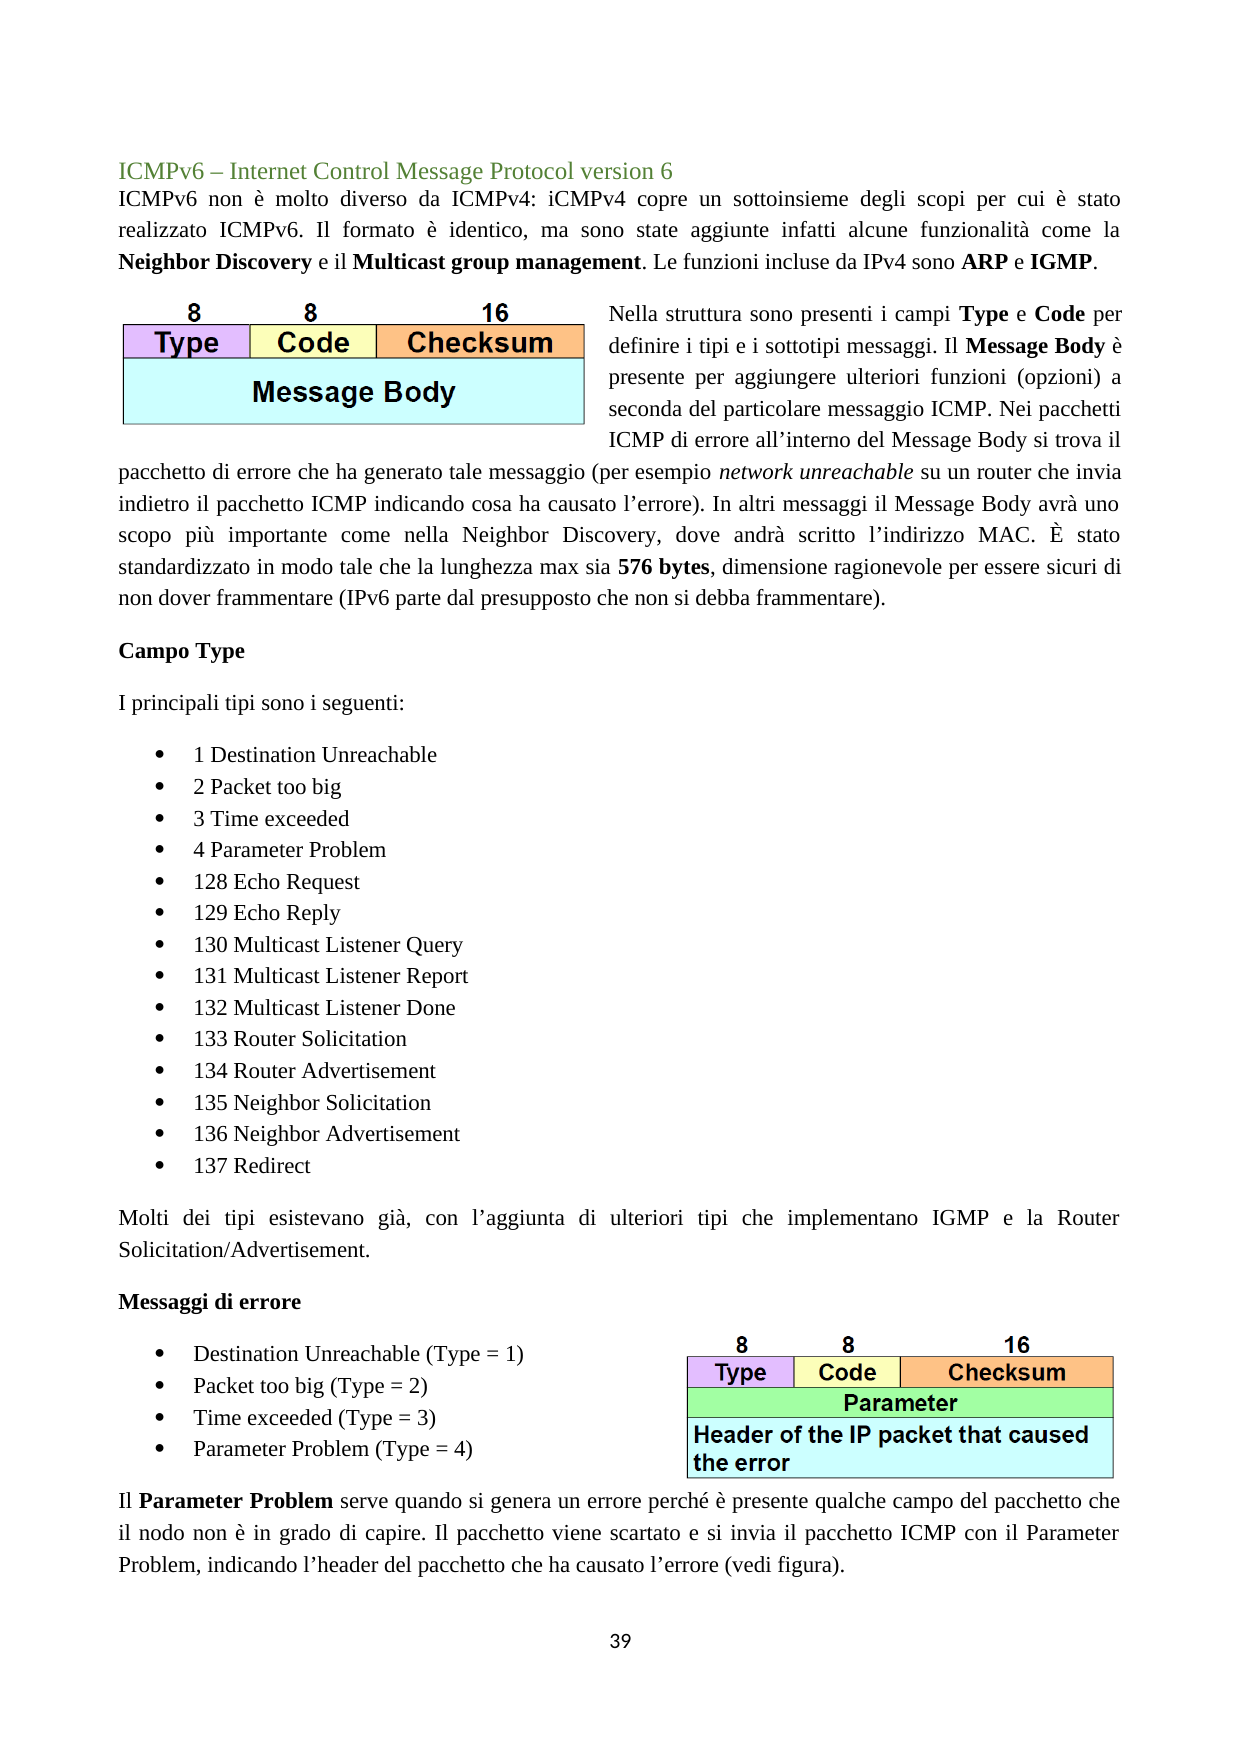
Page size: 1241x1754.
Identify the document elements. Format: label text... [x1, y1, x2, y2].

list Time exceeded (Type = 3) [156, 1404, 678, 1430]
text Messaggi di errore [118, 1288, 1122, 1314]
text Nella struttura sono presenti i campi Type e Code per definire i tipi e i sottotipi messaggi. Il Message Body è presente per aggiungere ulteriori funzioni (opzioni) a seconda del particolare messaggio ICMP. Nei pacchetti ICMP di errore all’interno del Message Body si trova il pacchetto di errore che ha generato tale messaggio (per esempio network unreachable su un router che invia indietro il pacchetto ICMP indicando cosa ha causato l’errore). In altri messaggi il Message Body avrà uno scopo più importante come nella Neighbor Discovery, dove andrà scritto l’indirizzo MAC. È stato standardizzato in modo tale che la lunghezza max sia 576 bytes, dimensione ragionevole per essere sicuri di non dover frammentare (IPv6 parte dal presupposto che non si debba frammentare). [118, 300, 1122, 611]
list 3 Time exceeded [156, 804, 1122, 831]
list 133 Router Solicitation [156, 1026, 1122, 1052]
list 137 Redirect [156, 1152, 1122, 1178]
text Il Parameter Problem serve quando si genera un errore perché è presente qualche campo del pacchetto che il nodo non è in grado di capire. Il pacchetto viene scartato e si invia il pacchetto ICMP con il Parameter Problem, indicando l’header del pacchetto che ha causato l’errore (vedi figura). [118, 1488, 1122, 1577]
list Parameter Problem (Type = 4) [156, 1435, 678, 1462]
text ICMPv6 non è molto diverso da ICMPv4: iCMPv4 copre un sottoinsieme degli scopi per cui è stato realizzato ICMPv6. Il formato è identico, ma sono state aggiunte infatti alcune funzionalità come la Neighbor Discovery e il Multicast group management. Le funzioni incluse da IPv4 sono ARP e IGMP. [118, 185, 1122, 274]
list 1 Destination Unreachable [156, 741, 1122, 768]
list 135 Neighbor Solicitation [156, 1089, 1122, 1115]
list 136 Neighbor Advertisement [156, 1120, 1122, 1147]
picture [678, 1329, 1121, 1484]
list Packet too big (Type = 2) [156, 1372, 678, 1398]
list 4 Parameter Problem [156, 836, 1122, 862]
subtitle ICMPv6 – Internet Control Message Protocol version 6 [118, 156, 1122, 185]
list 132 Multicast Listener Done [156, 994, 1122, 1020]
list 130 Multicast Listener Query [156, 931, 1122, 957]
picture [117, 299, 590, 429]
list 128 Echo Request [156, 868, 1122, 894]
list 2 Packet too big [156, 773, 1122, 799]
text Molti dei tipi esistevano già, con l’aggiunta di ulteriori tipi che implementano IGMP e la Router Solicitation/Advertisement. [118, 1204, 1122, 1262]
list Destination Unreachable (Type = 1) [156, 1341, 678, 1367]
text I principali tipi sono i seguenti: [118, 689, 1122, 715]
text Campo Type [118, 637, 1122, 663]
list 129 Echo Reply [156, 899, 1122, 926]
list 134 Router Advertisement [156, 1057, 1122, 1083]
list 131 Multicast Listener Report [156, 962, 1122, 989]
